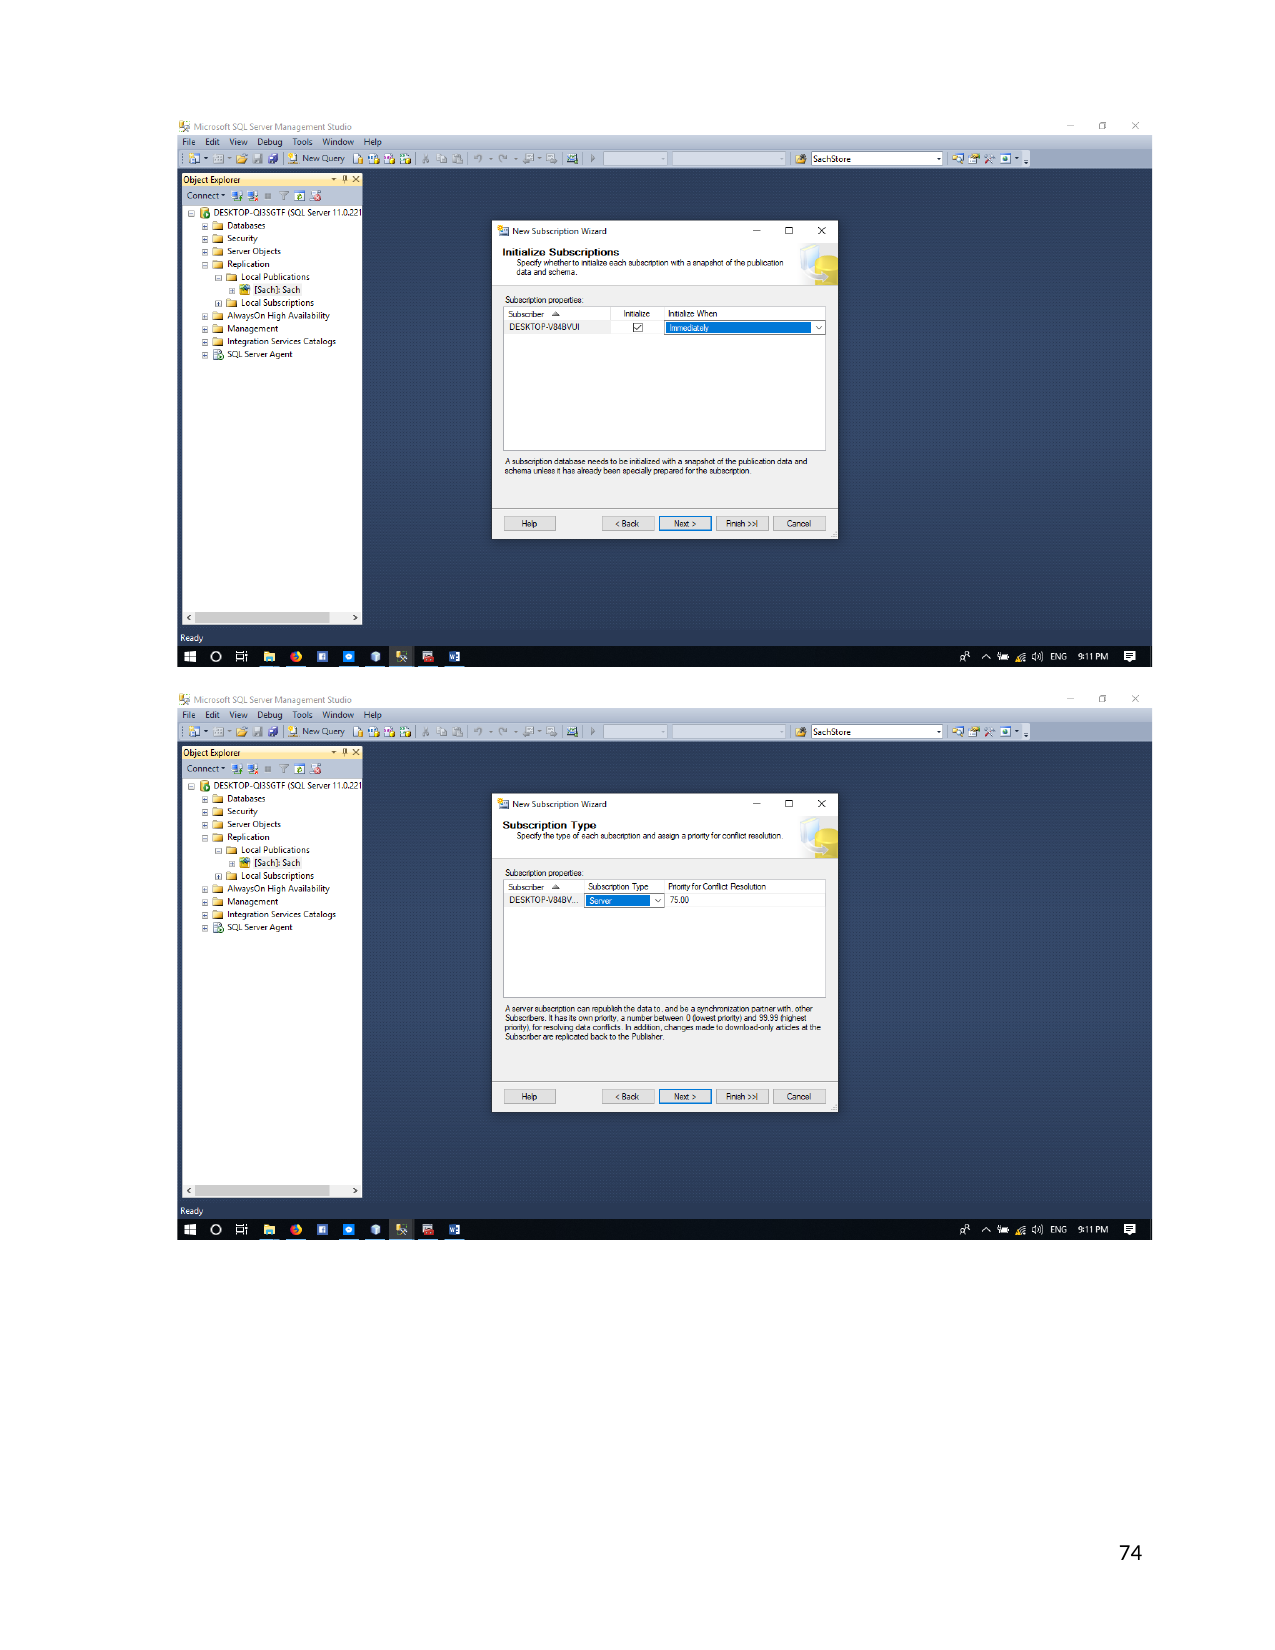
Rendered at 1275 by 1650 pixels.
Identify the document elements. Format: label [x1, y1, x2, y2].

picture [177, 691, 1153, 1240]
picture [177, 118, 1153, 667]
